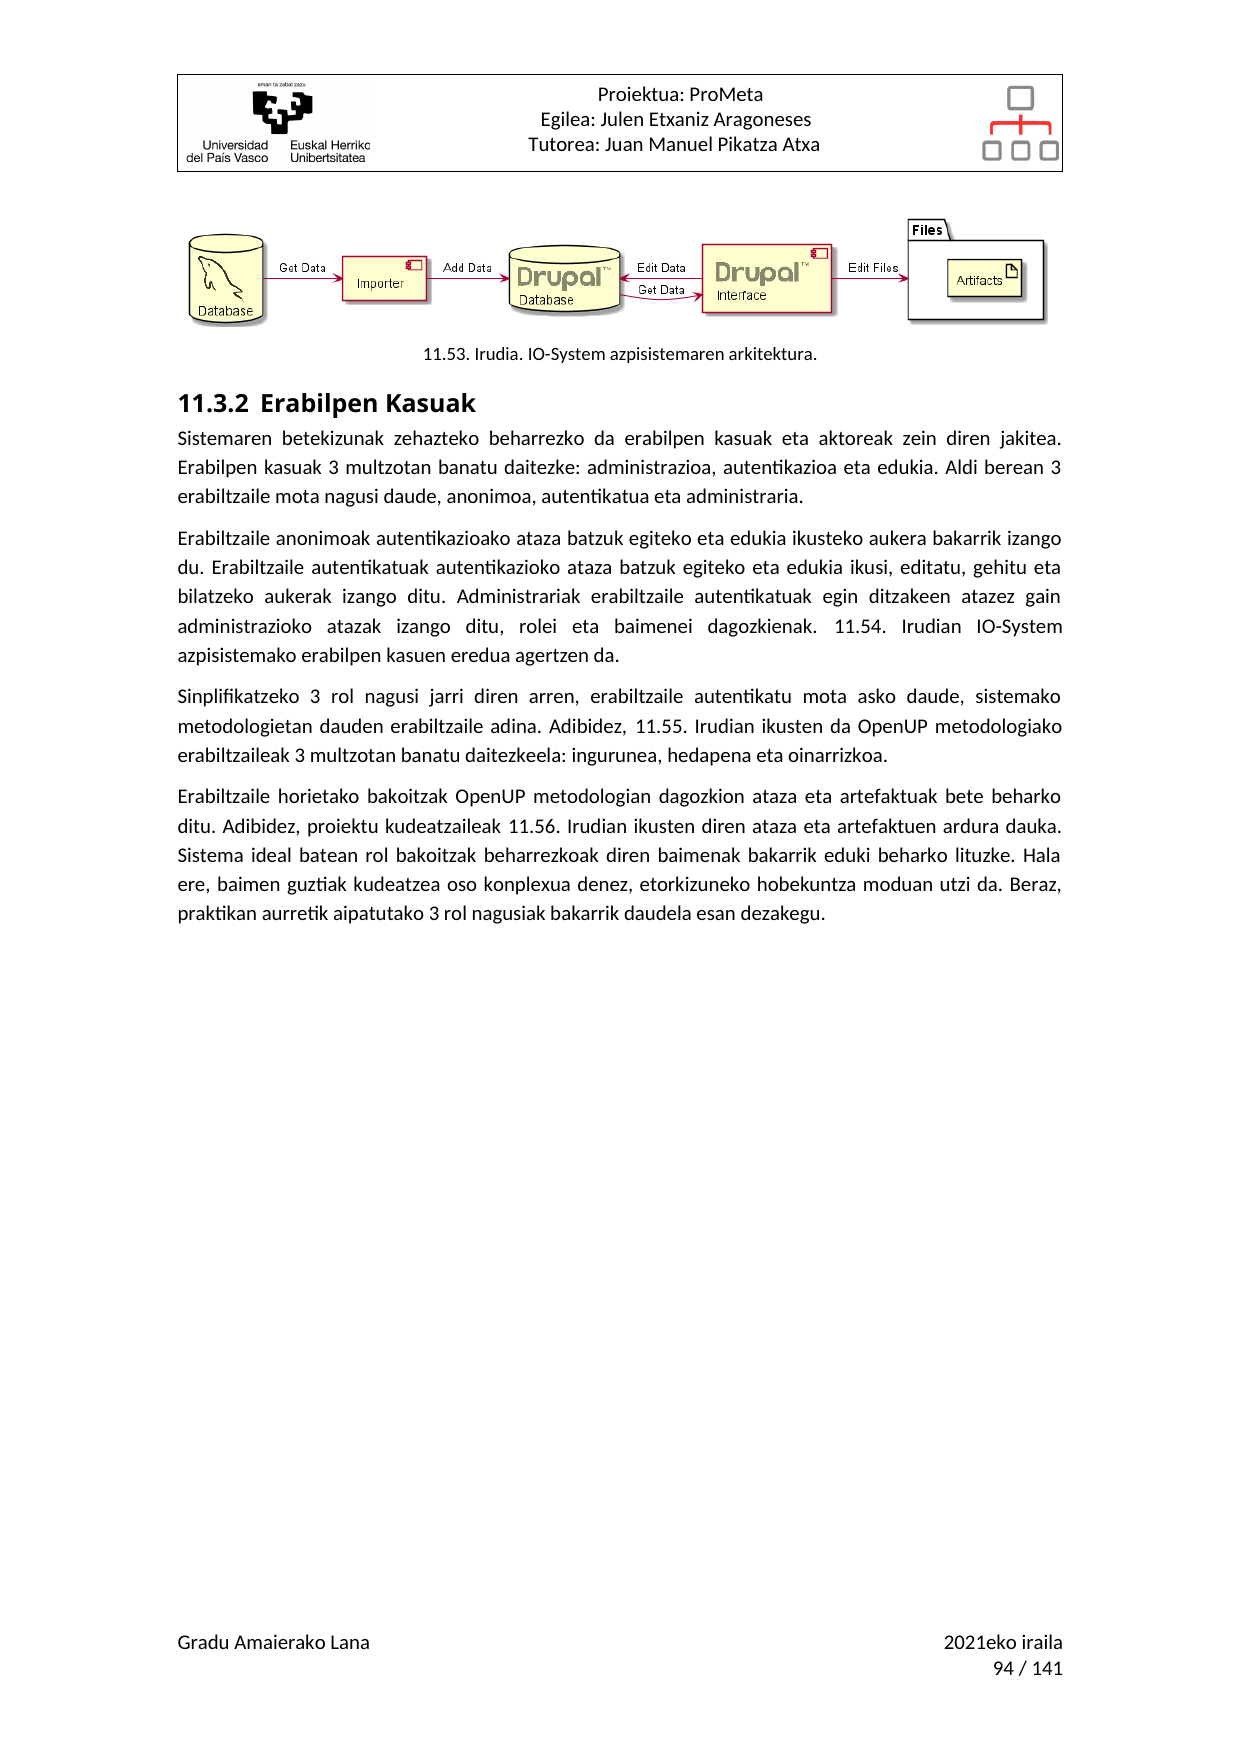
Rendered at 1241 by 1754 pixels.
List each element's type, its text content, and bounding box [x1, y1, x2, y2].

picture [183, 213, 1057, 327]
picture [978, 80, 1060, 162]
picture [182, 81, 370, 162]
subtitle Erabilpen Kasuak [177, 386, 1063, 420]
text Sistemaren betekizunak zehazteko beharrezko da erabilpen kasuak eta aktoreak zein diren jakitea. Erabilpen kasuak 3 multzotan banatu daitezke: administrazioa, autentikazioa eta edukia. Aldi berean 3 erabiltzaile mota nagusi daude, anonimoa, autentikatua eta administraria. [177, 425, 1063, 509]
